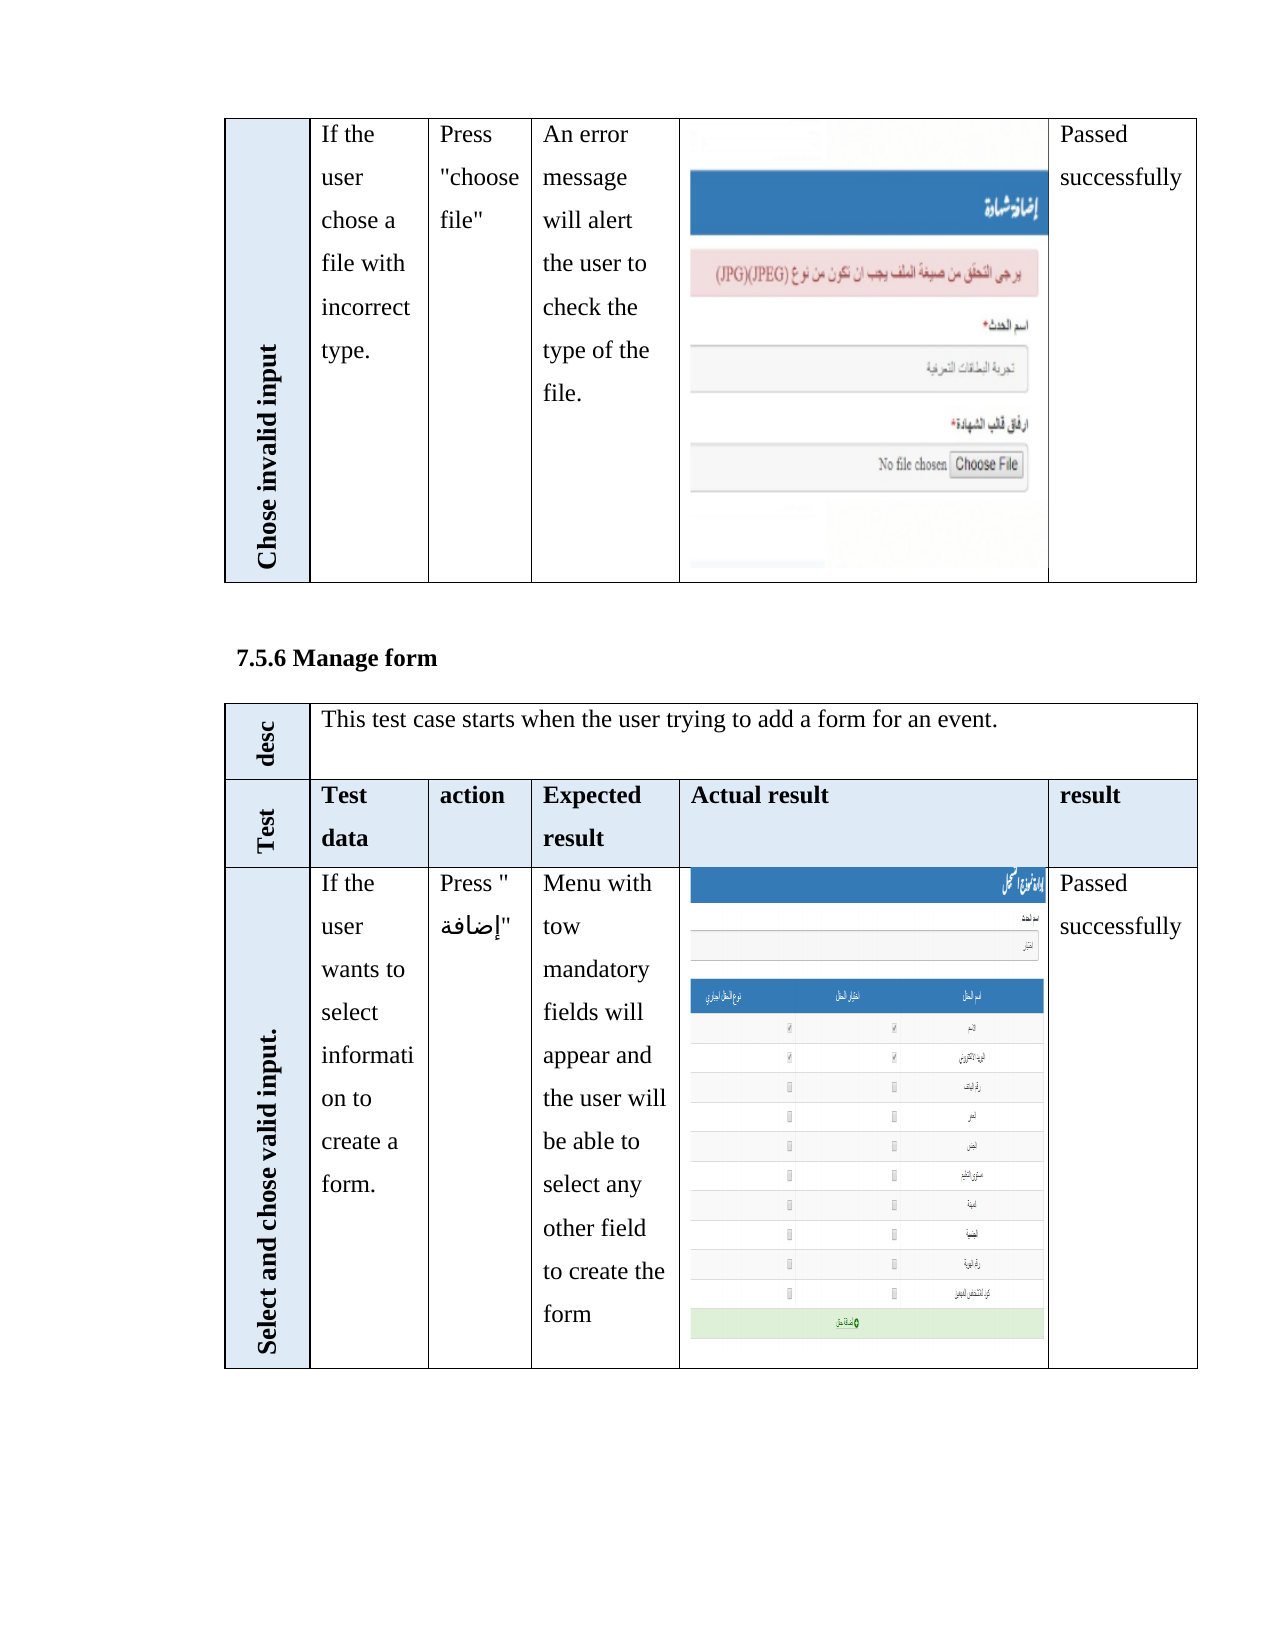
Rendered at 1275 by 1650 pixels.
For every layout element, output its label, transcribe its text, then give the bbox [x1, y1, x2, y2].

table_cell result [1049, 780, 1197, 867]
table_cell [680, 868, 1048, 1368]
table_cell Passed successfully [1049, 868, 1197, 1368]
table_cell Menu with tow mandatory fields will appear and the user will be able to select any other field to create the form [532, 868, 679, 1368]
picture [690, 119, 1049, 568]
table_cell Press "choose file" [429, 119, 531, 582]
table_cell An error message will alert the user to check the type of the file. [532, 119, 679, 582]
table_header description [226, 704, 309, 779]
table_cell Actual result [680, 780, 1048, 867]
table_cell [680, 119, 1048, 582]
text 7.5.6 Manage form [236, 643, 1186, 672]
picture [690, 867, 1046, 1353]
table_header This test case starts when the user trying to add a form for an event. [311, 704, 1197, 779]
table_cell Test case [226, 780, 309, 867]
table_cell If the user chose a file with incorrect type. [311, 119, 428, 582]
table_cell Passed successfully [1049, 119, 1196, 582]
table_cell Select and chose valid input. [226, 868, 309, 1368]
table_cell Test data [311, 780, 428, 867]
table_cell Expected result [532, 780, 679, 867]
table_cell action [429, 780, 531, 867]
table_cell Press "إضافة" [429, 868, 531, 1368]
table_cell If the user wants to select information to create a form. [311, 868, 428, 1368]
table_cell Chose invalid input [226, 119, 309, 582]
